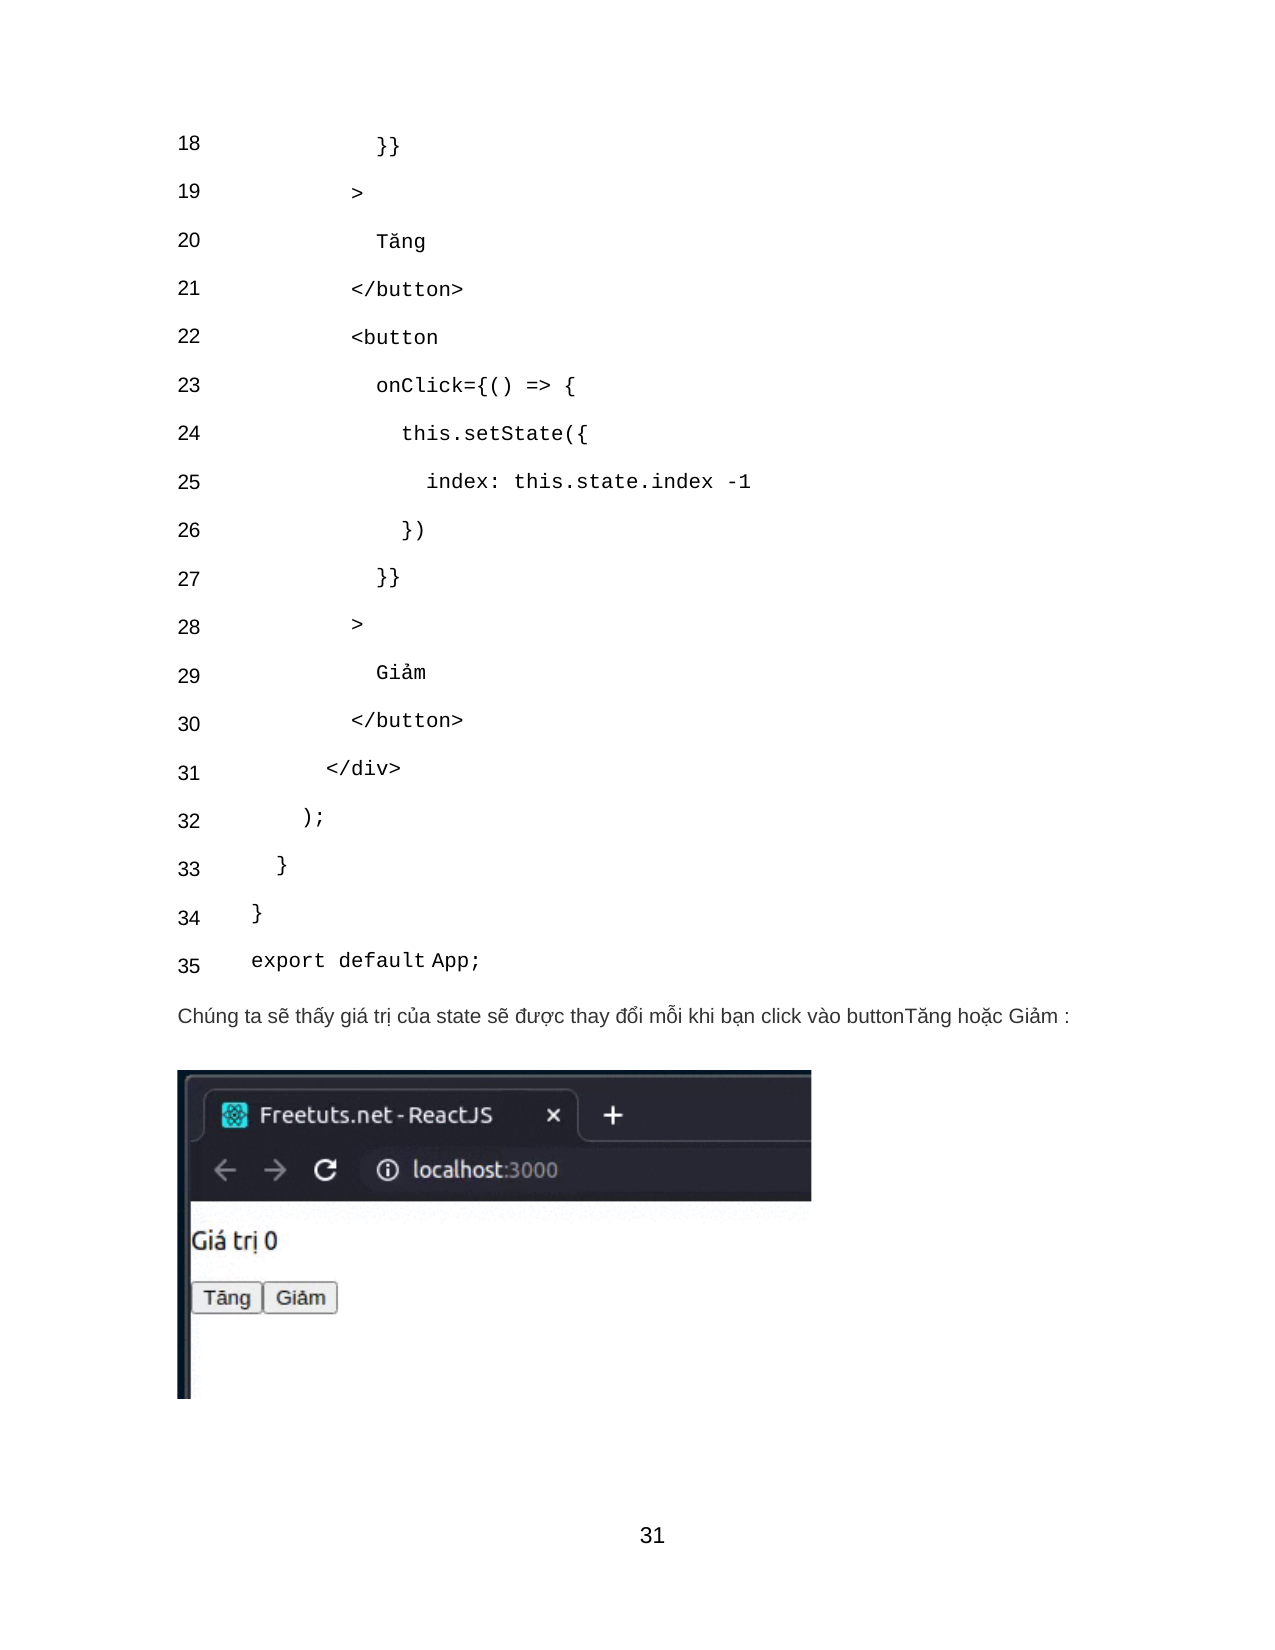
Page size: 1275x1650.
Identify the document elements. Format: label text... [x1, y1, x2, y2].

picture [177, 1070, 812, 1399]
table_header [251, 118, 1260, 1004]
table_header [177, 118, 251, 1004]
text Chúng ta sẽ thấy giá trị của state sẽ được thay đổi mỗi khi bạn click vào buttonTăng hoặc Giảm : [177, 1004, 1127, 1028]
